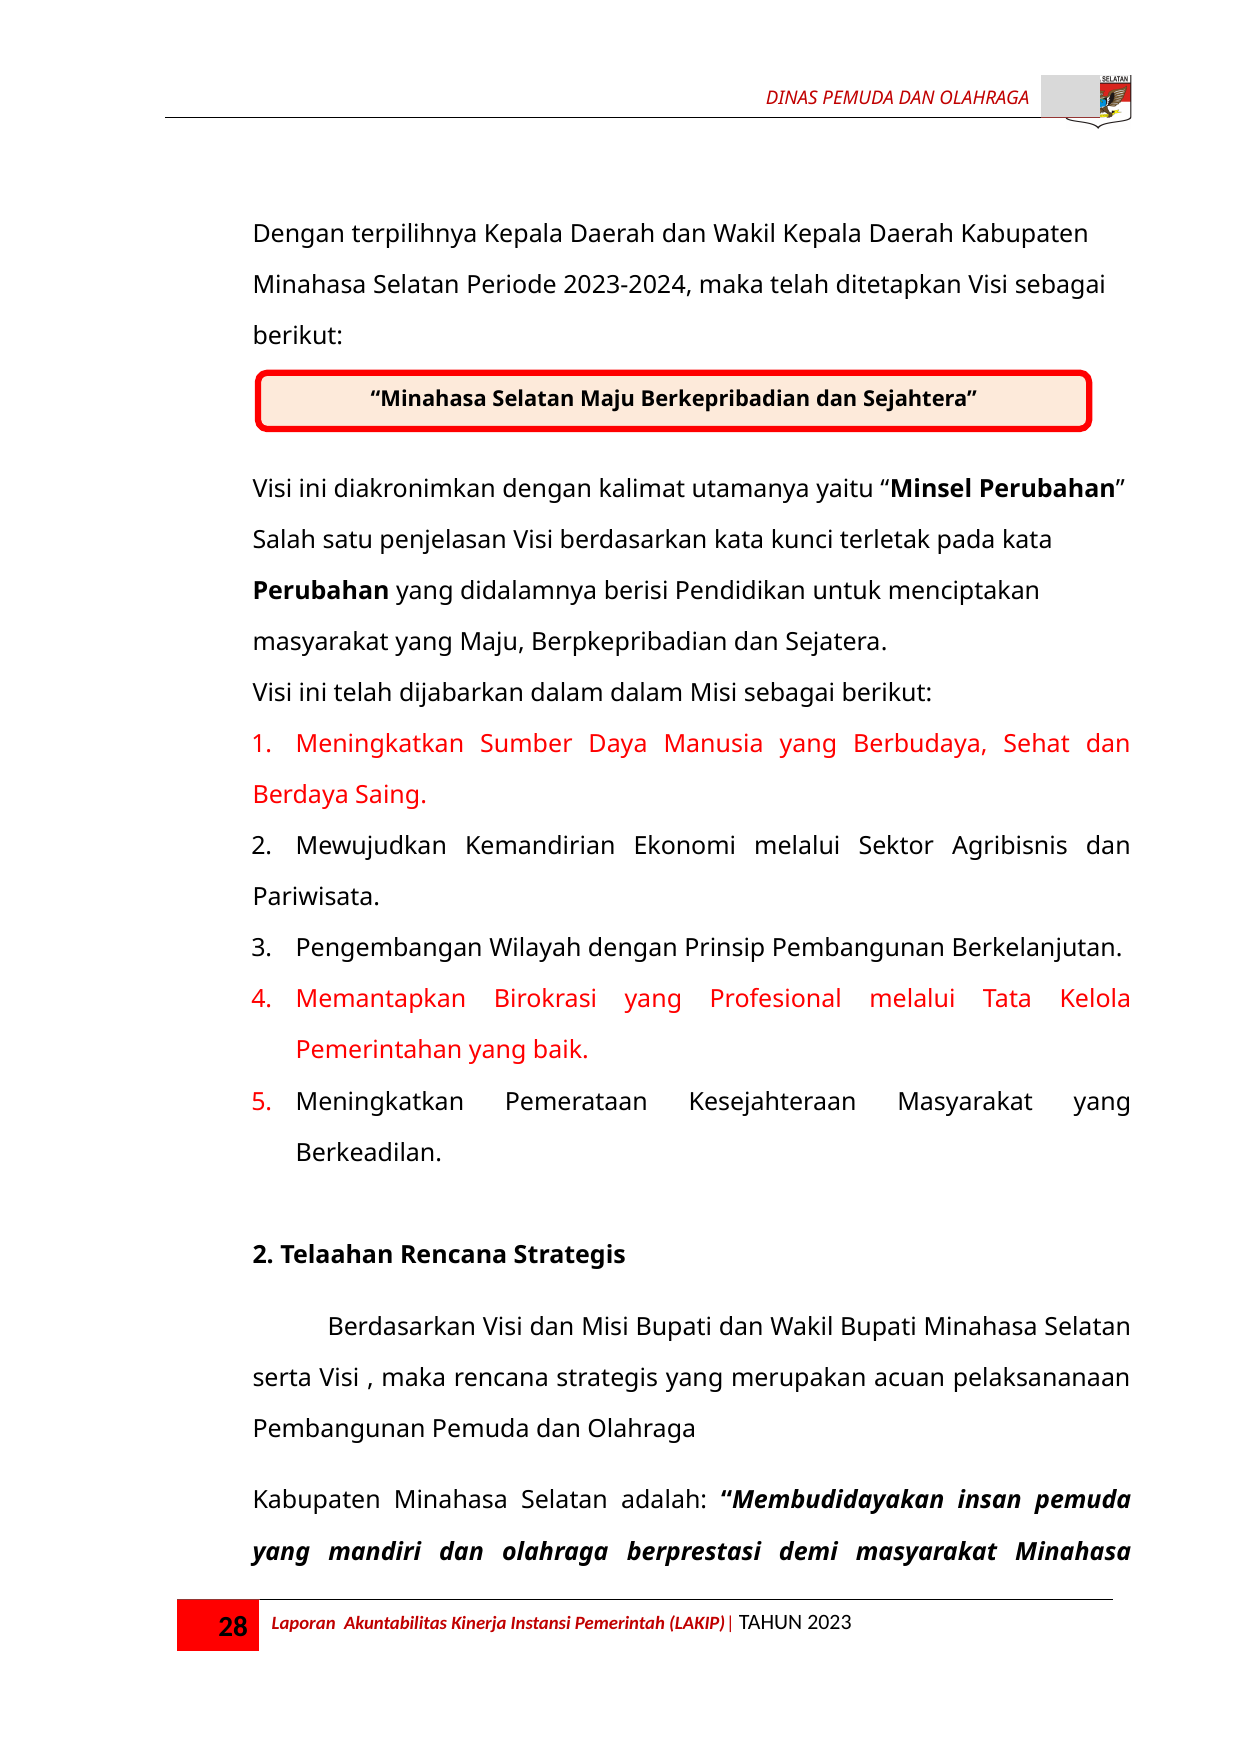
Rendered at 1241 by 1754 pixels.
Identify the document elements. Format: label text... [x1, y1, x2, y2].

list Salah satu penjelasan Visi berdasarkan kata kunci terletak pada kata Perubahan yang didalamnya berisi Pendidikan untuk menciptakan masyarakat yang Maju, Berpkepribadian dan Sejatera. [252, 522, 1132, 658]
picture [1065, 75, 1132, 129]
list Mewujudkan Kemandirian Ekonomi melalui Sektor Agribisnis dan Pariwisata. [251, 828, 1132, 913]
list Pengembangan Wilayah dengan Prinsip Pembangunan Berkelanjutan. [251, 930, 1132, 964]
list Memantapkan Birokrasi yang Profesional melalui Tata Kelola Pemerintahan yang baik. [251, 981, 1132, 1066]
text Berdasarkan Visi dan Misi Bupati dan Wakil Bupati Minahasa Selatan serta Visi , maka rencana strategis yang merupakan acuan pelaksananaan Pembangunan Pemuda dan Olahraga [252, 1308, 1132, 1444]
list Meningkatkan Sumber Daya Manusia yang Berbudaya, Sehat dan Berdaya Saing. [251, 726, 1132, 811]
list Dengan terpilihnya Kepala Daerah dan Wakil Kepala Daerah Kabupaten Minahasa Selatan Periode 2023-2024, maka telah ditetapkan Visi sebagai berikut: [252, 216, 1132, 352]
list Meningkatkan Pemerataan Kesejahteraan Masyarakat yang Berkeadilan. [251, 1083, 1132, 1168]
list Visi ini diakronimkan dengan kalimat utamanya yaitu “Minsel Perubahan” [252, 471, 1132, 505]
list Visi ini telah dijabarkan dalam dalam Misi sebagai berikut: [252, 675, 1132, 709]
list 2. Telaahan Rencana Strategis [252, 1236, 1132, 1270]
